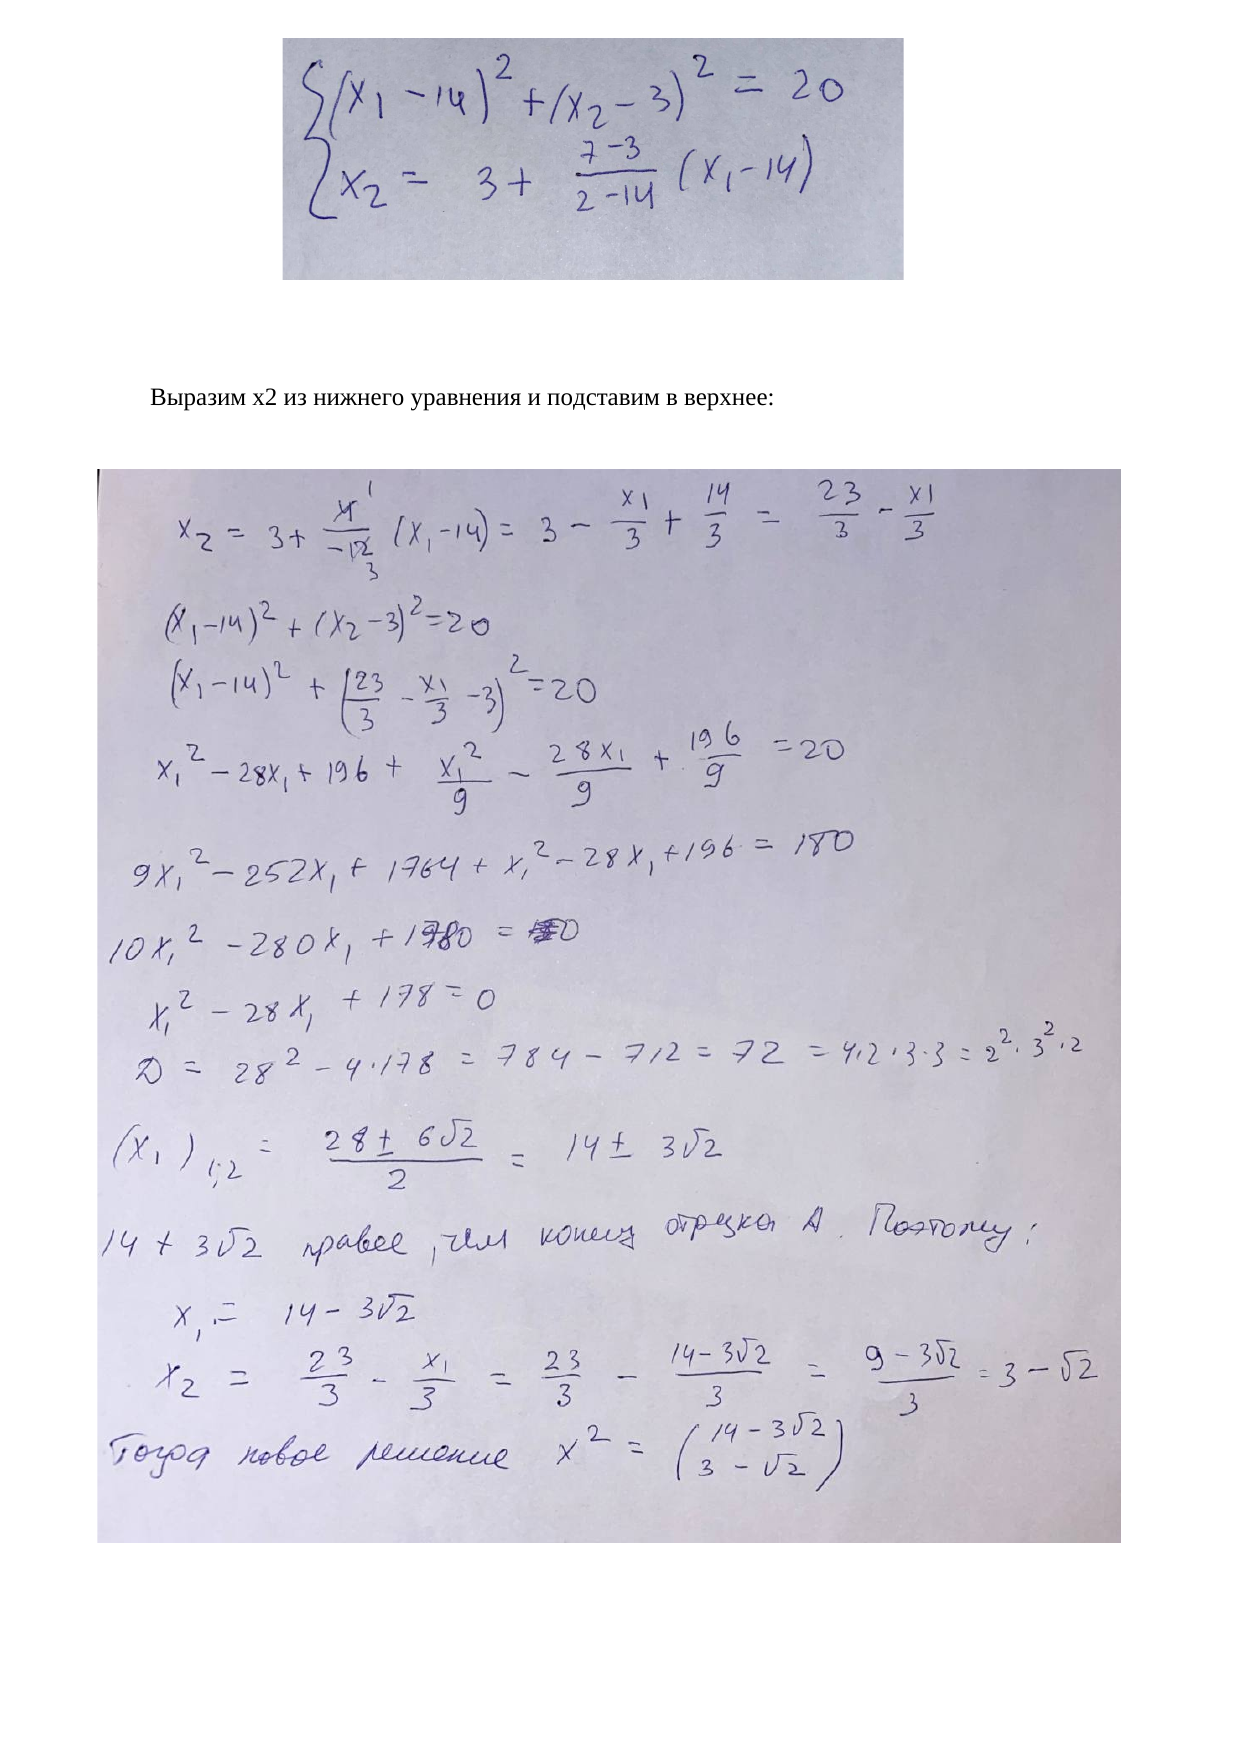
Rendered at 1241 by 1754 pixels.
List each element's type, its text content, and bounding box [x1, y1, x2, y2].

picture [97, 469, 1121, 1543]
picture [282, 38, 904, 280]
text Выразим x2 из нижнего уравнения и подставим в верхнее: [150, 382, 1090, 411]
